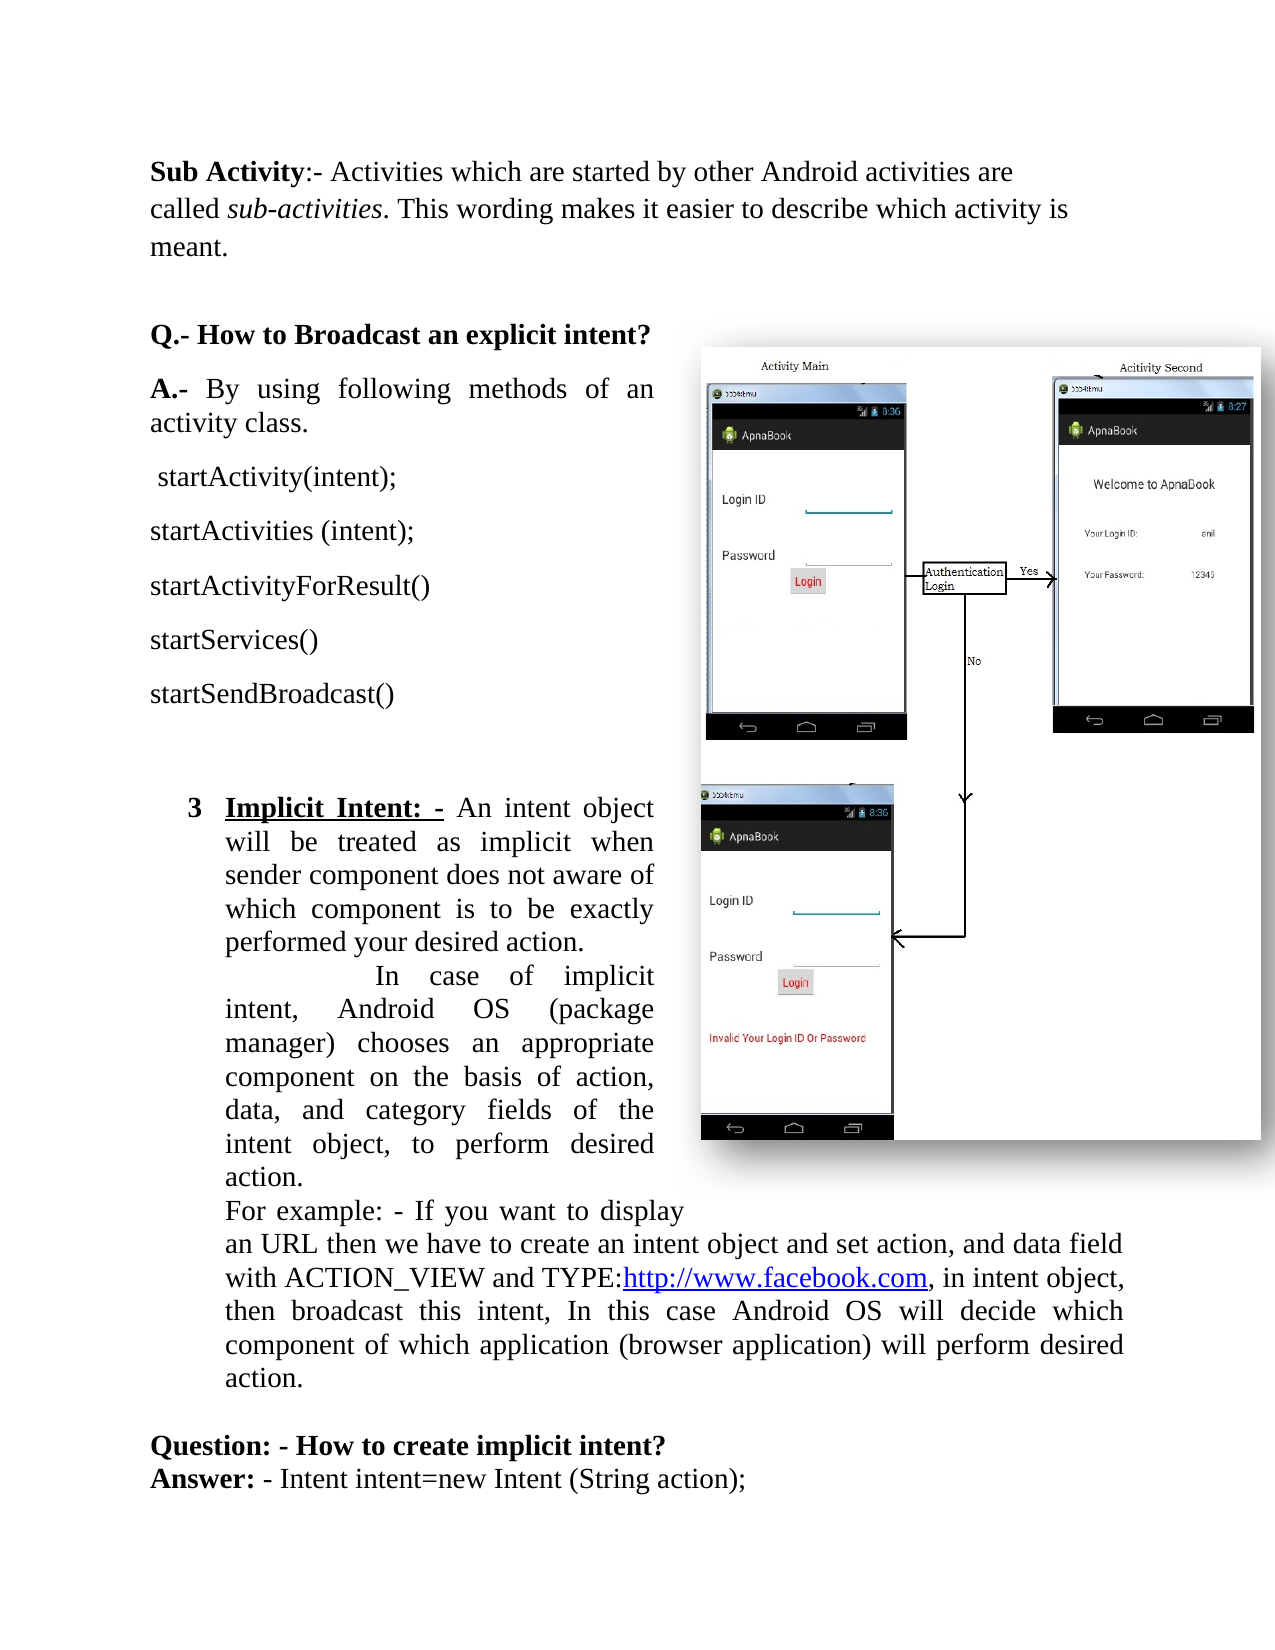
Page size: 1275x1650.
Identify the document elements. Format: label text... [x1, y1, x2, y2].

text startServices() [150, 622, 683, 656]
list In case of implicit intent, Android OS (package manager) chooses an appropriate component on the basis of action, data, and category fields of the intent object, to perform desired action. [225, 958, 1125, 1193]
list For example: - If you want to display an URL then we have to create an intent object and set action, and data field with ACTION_VIEW and TYPE:http://www.facebook.com, in intent object, then broadcast this intent, In this case Android OS will decide which component of which application (browser application) will perform desired action. [225, 1193, 1125, 1394]
list Implicit Intent: - An intent object will be treated as implicit when sender component does not aware of which component is to be exactly performed your desired action. [187, 790, 683, 958]
picture [701, 347, 1261, 1140]
text startActivities (intent); [150, 513, 683, 547]
text A.- By using following methods of an activity class. [150, 371, 686, 438]
text startActivityForResult() [150, 568, 683, 601]
text startSendBroadcast() [150, 677, 683, 710]
text startActivity(intent); [150, 459, 683, 493]
list Question: - How to create implicit intent? [150, 1428, 1125, 1461]
list Answer: - Intent intent=new Intent (String action); [150, 1461, 1125, 1495]
text Q.- How to Broadcast an explicit intent? [150, 317, 1125, 350]
subtitle Sub Activity:- Activities which are started by other Android activities are called sub-activities. This wording makes it easier to describe which activity is meant. [150, 150, 1125, 262]
